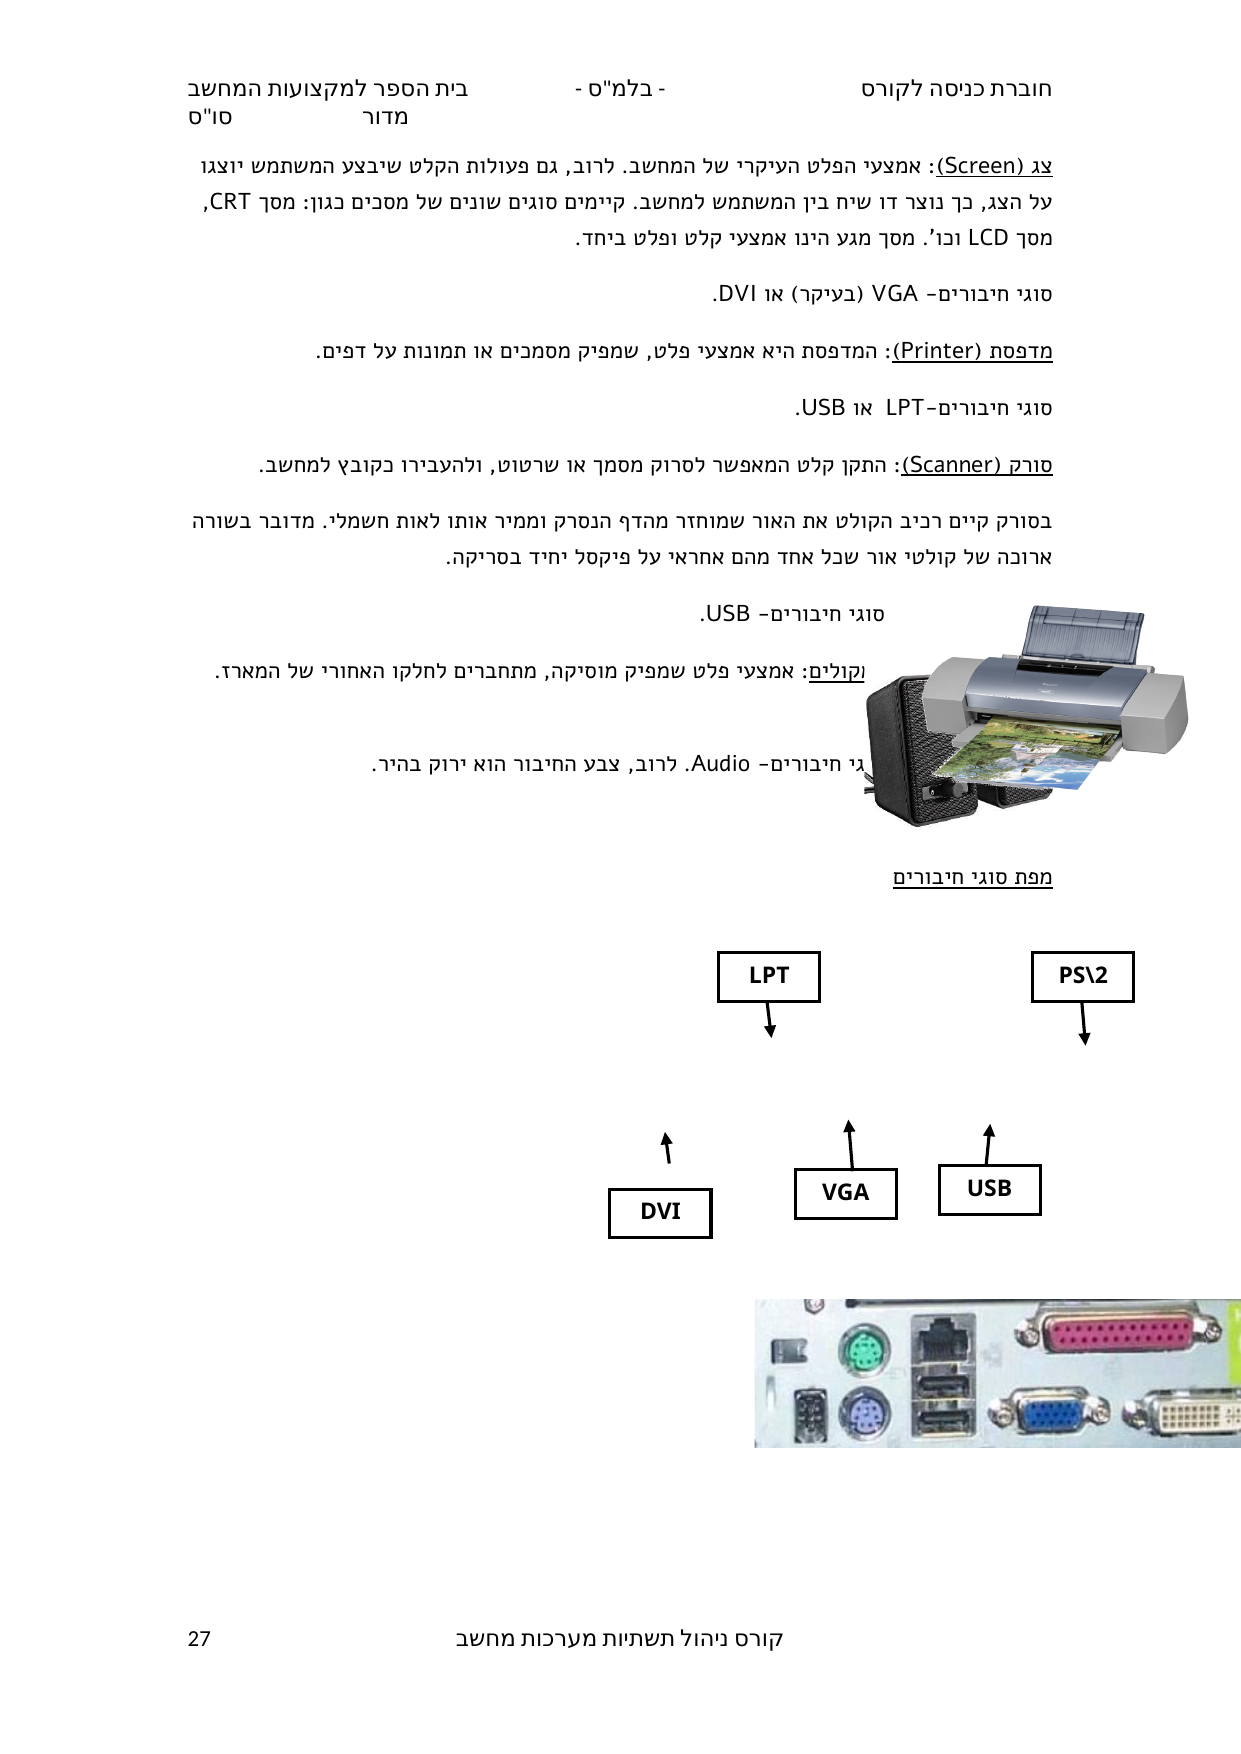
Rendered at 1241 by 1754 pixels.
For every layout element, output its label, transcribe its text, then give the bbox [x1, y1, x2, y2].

text מדפסת (Printer): המדפסת היא אמצעי פלט, שמפיק מסמכים או תמונות על דפים. [187, 335, 1053, 367]
text צג (Screen): אמצעי הפלט העיקרי של המחשב. לרוב, גם פעולות הקלט שיבצע המשתמש יוצגו על הצג, כך נוצר דו שיח בין המשתמש למחשב. קיימים סוגים שונים של מסכים כגון: מסך CRT, מסך LCD וכו'. מסך מגע הינו אמצעי קלט ופלט ביחד. [187, 150, 1053, 253]
text סוגי חיבורים- VGA (בעיקר) או DVI. [187, 279, 1053, 310]
picture [864, 600, 1205, 841]
text סוגי חיבורים-LPT או USB. [187, 392, 1053, 423]
text בסורק קיים רכיב הקולט את האור שמוחזר מהדף הנסרק וממיר אותו לאות חשמלי. מדובר בשורה ארוכה של קולטי אור שכל אחד מהם אחראי על פיקסל יחיד בסריקה. [187, 506, 1053, 573]
text סורק (Scanner): התקן קלט המאפשר לסרוק מסמך או שרטוט, ולהעבירו כקובץ למחשב. [187, 449, 1053, 480]
text סוגי חיבורים- USB. [187, 598, 1053, 630]
picture [754, 1299, 1241, 1448]
text סוגי חיבורים- Audio. לרוב, צבע החיבור הוא ירוק בהיר. [187, 748, 864, 779]
text רמקולים: אמצעי פלט שמפיק מוסיקה, מתחברים לחלקו האחורי של המארז. [187, 655, 864, 722]
text מפת סוגי חיבורים [187, 861, 1053, 893]
